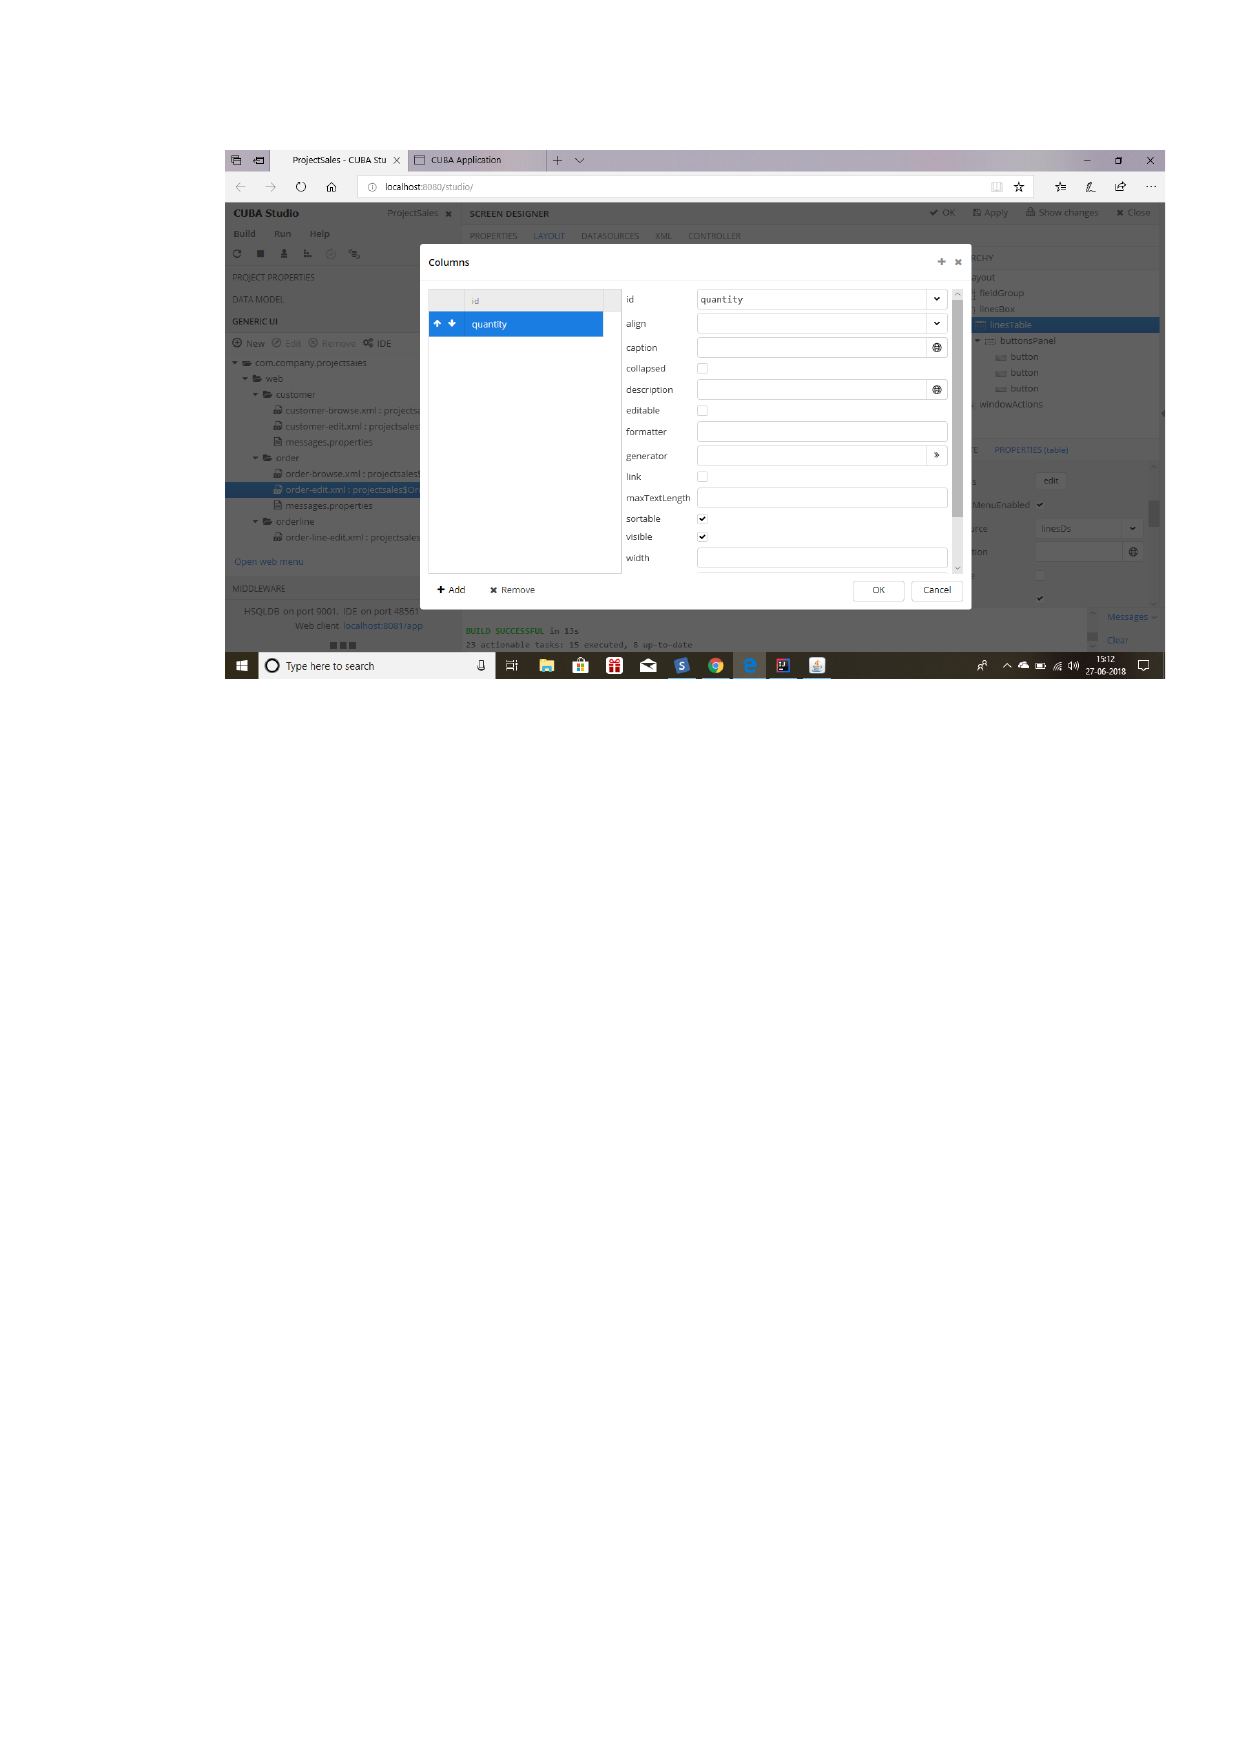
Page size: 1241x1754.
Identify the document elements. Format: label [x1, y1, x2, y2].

picture [225, 150, 1166, 679]
